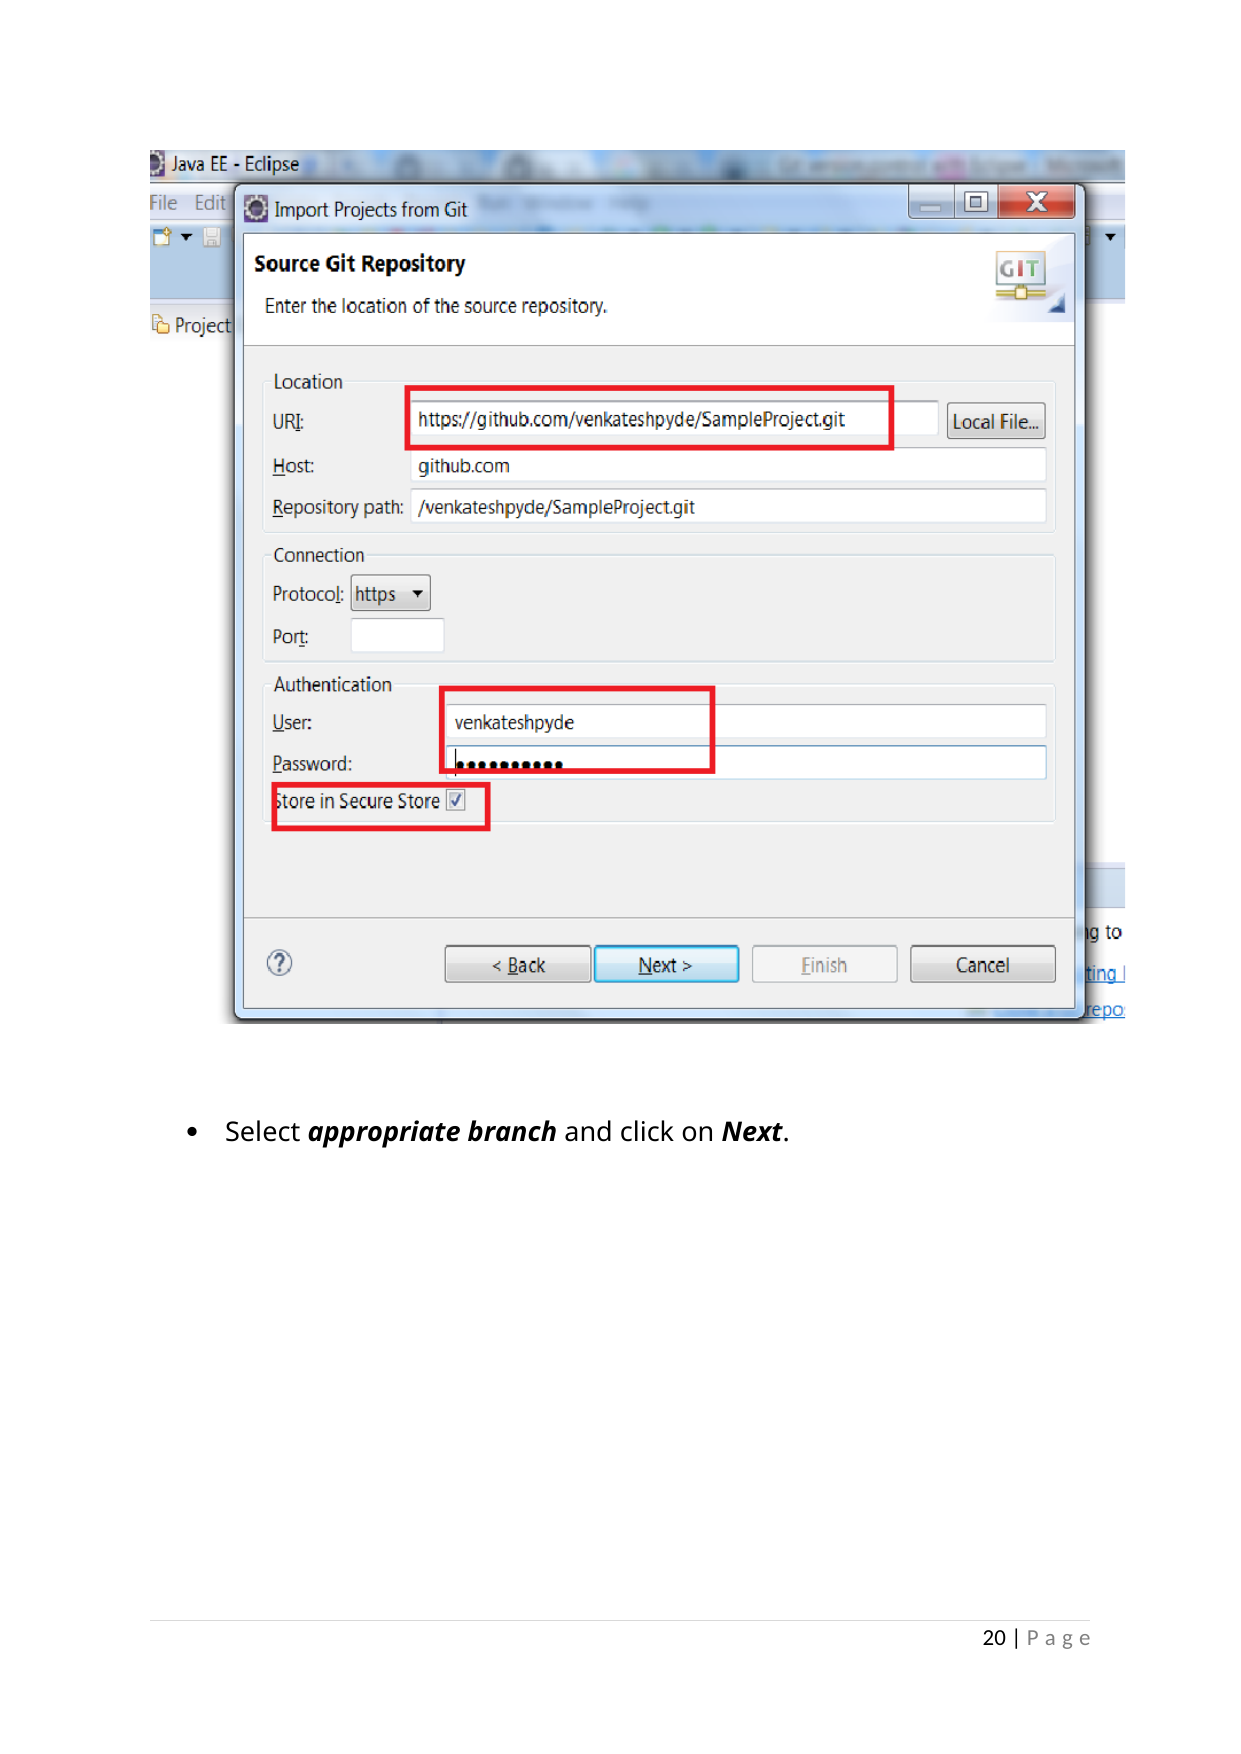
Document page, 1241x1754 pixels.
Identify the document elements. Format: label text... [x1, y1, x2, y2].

list Select appropriate branch and click on Next. [187, 1112, 1090, 1149]
picture [150, 150, 1125, 1024]
